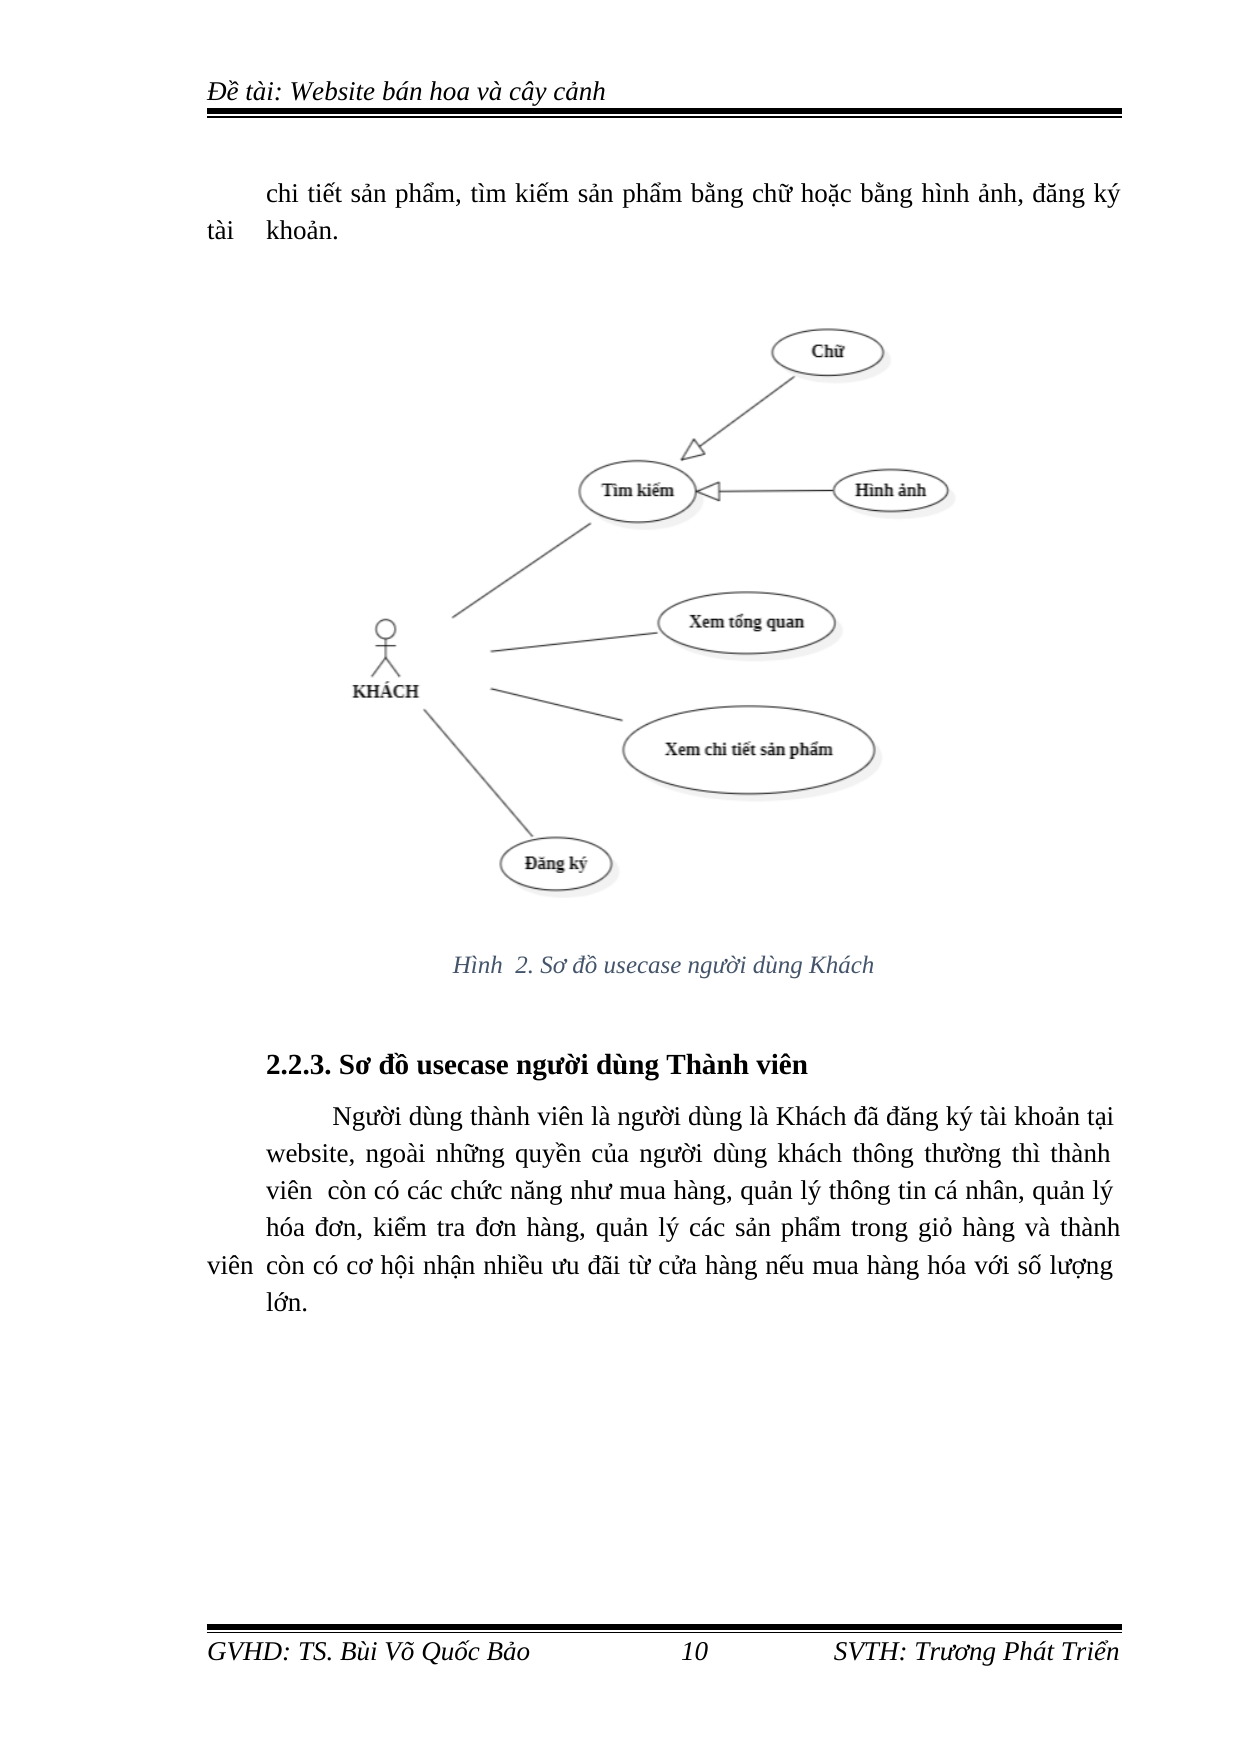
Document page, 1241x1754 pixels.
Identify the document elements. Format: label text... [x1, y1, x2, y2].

text Sơ đồ usecase người dùng Thành viên [207, 1047, 1122, 1081]
text Người dùng thành viên là người dùng là Khách đã đăng ký tài khoản tại website, ngoài những quyền của người dùng khách thông thường thì thành viên còn có các chức năng như mua hàng, quản lý thông tin cá nhân, quản lý hóa đơn, kiểm tra đơn hàng, quản lý các sản phẩm trong giỏ hàng và thành viên còn có cơ hội nhận nhiều ưu đãi từ cửa hàng nếu mua hàng hóa với số lượng lớn. [207, 1100, 1122, 1317]
picture [258, 306, 1071, 928]
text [207, 177, 1122, 246]
